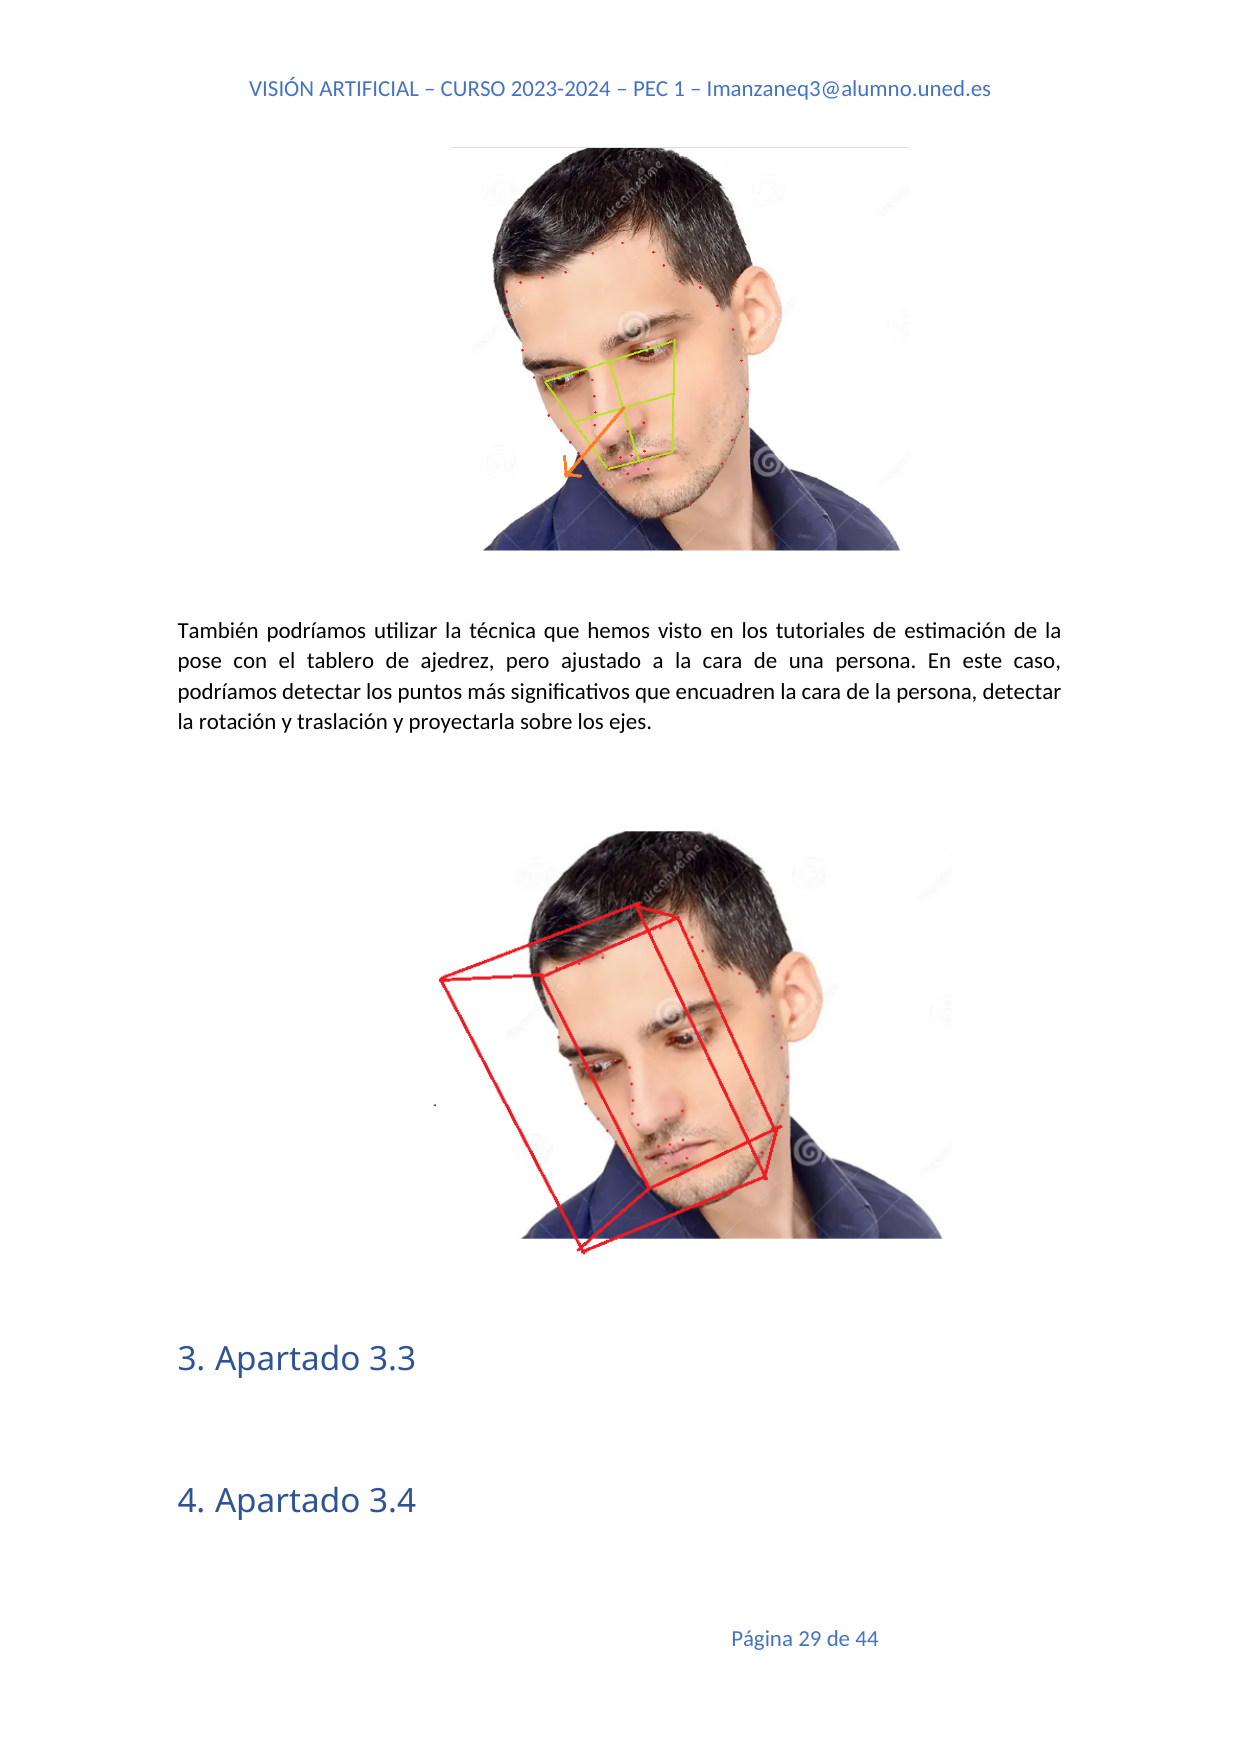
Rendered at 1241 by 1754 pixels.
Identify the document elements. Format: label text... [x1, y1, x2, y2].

subtitle Apartado 3.3 [177, 1334, 1063, 1380]
text También podríamos utilizar la técnica que hemos visto en los tutoriales de estimación de la pose con el tablero de ajedrez, pero ajustado a la cara de una persona. En este caso, podríamos detectar los puntos más significativos que encuadren la cara de la persona, detectar la rotación y traslación y proyectarla sobre los ejes. [177, 616, 1063, 735]
picture [368, 753, 1009, 1269]
picture [451, 147, 911, 551]
subtitle Apartado 3.4 [177, 1477, 1063, 1522]
